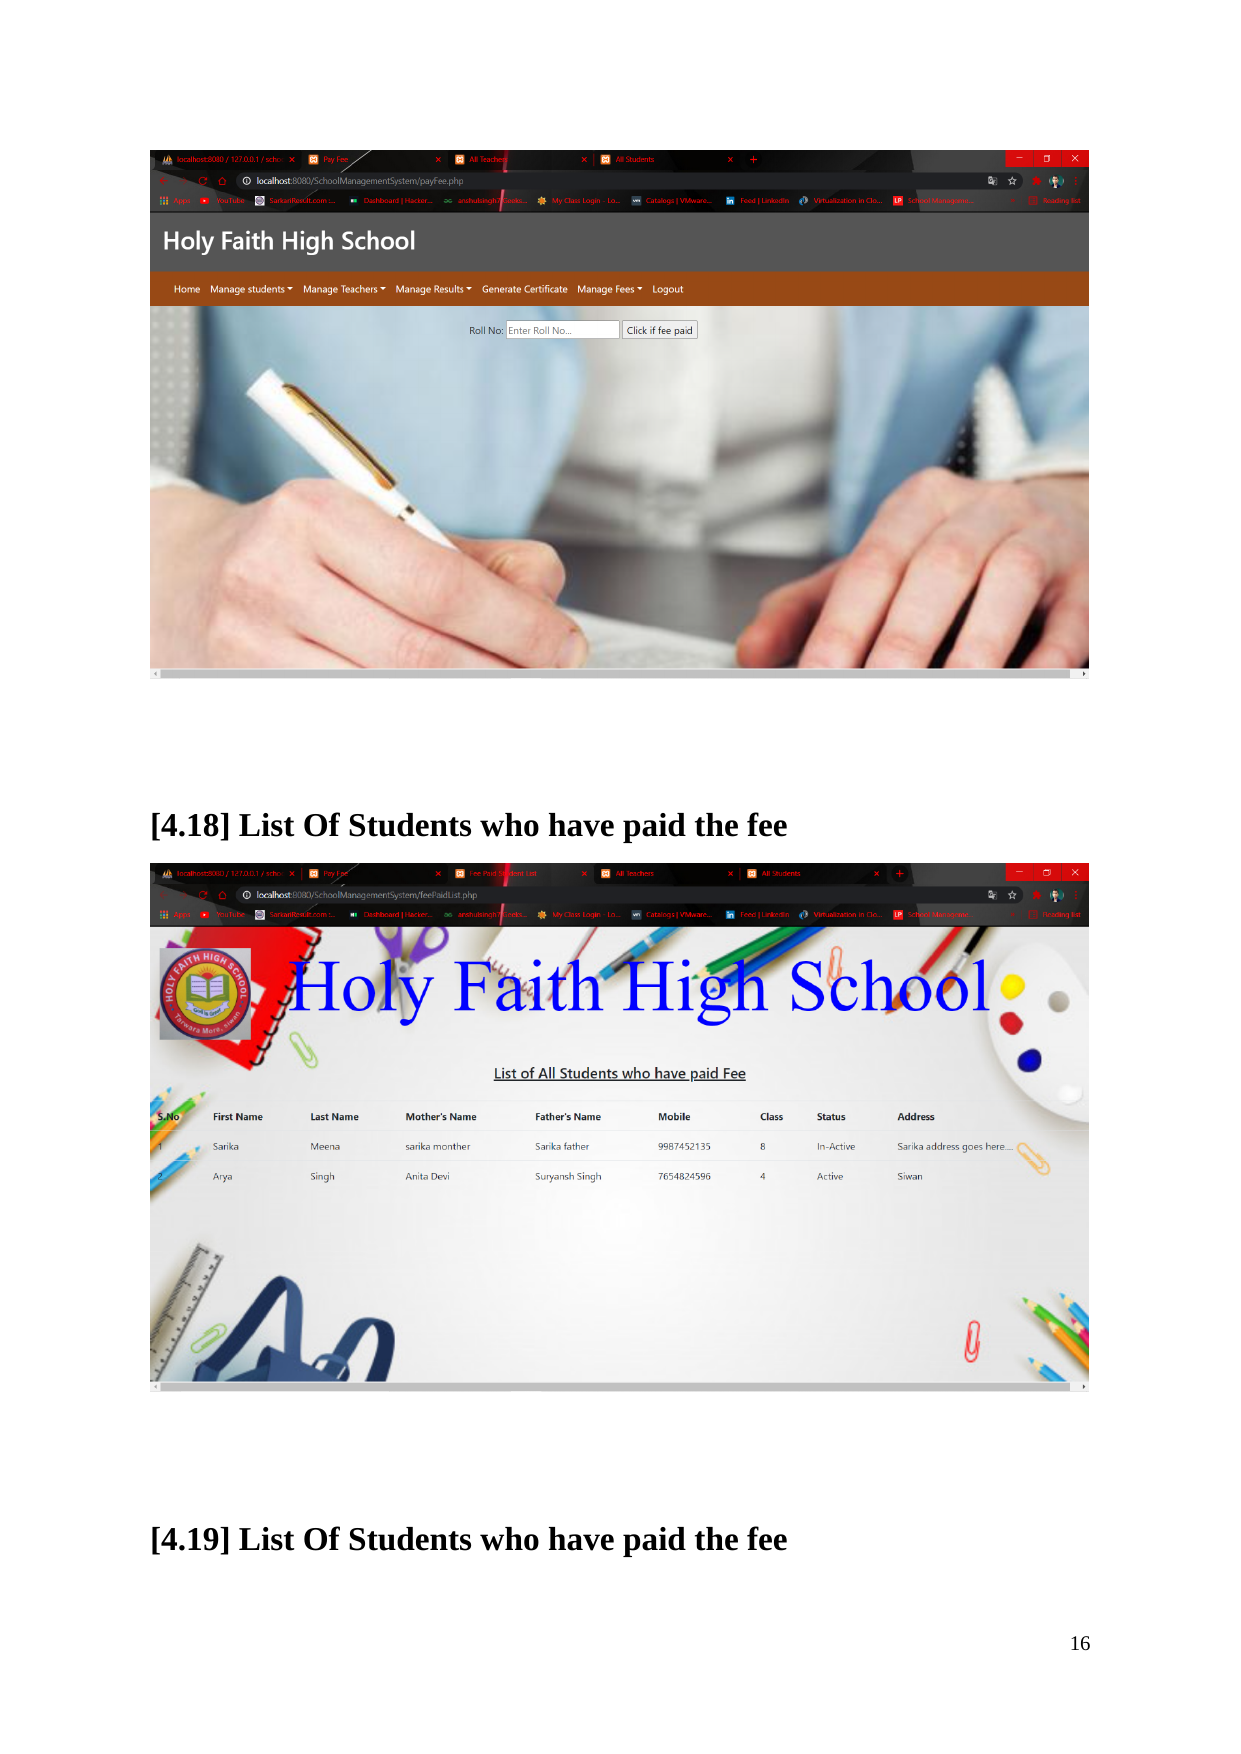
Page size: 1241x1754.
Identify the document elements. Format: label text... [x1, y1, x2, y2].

picture [150, 863, 1089, 1392]
text [4.19] List Of Students who have paid the fee [150, 1519, 1057, 1557]
picture [150, 150, 1089, 679]
text [4.18] List Of Students who have paid the fee [150, 806, 1057, 844]
